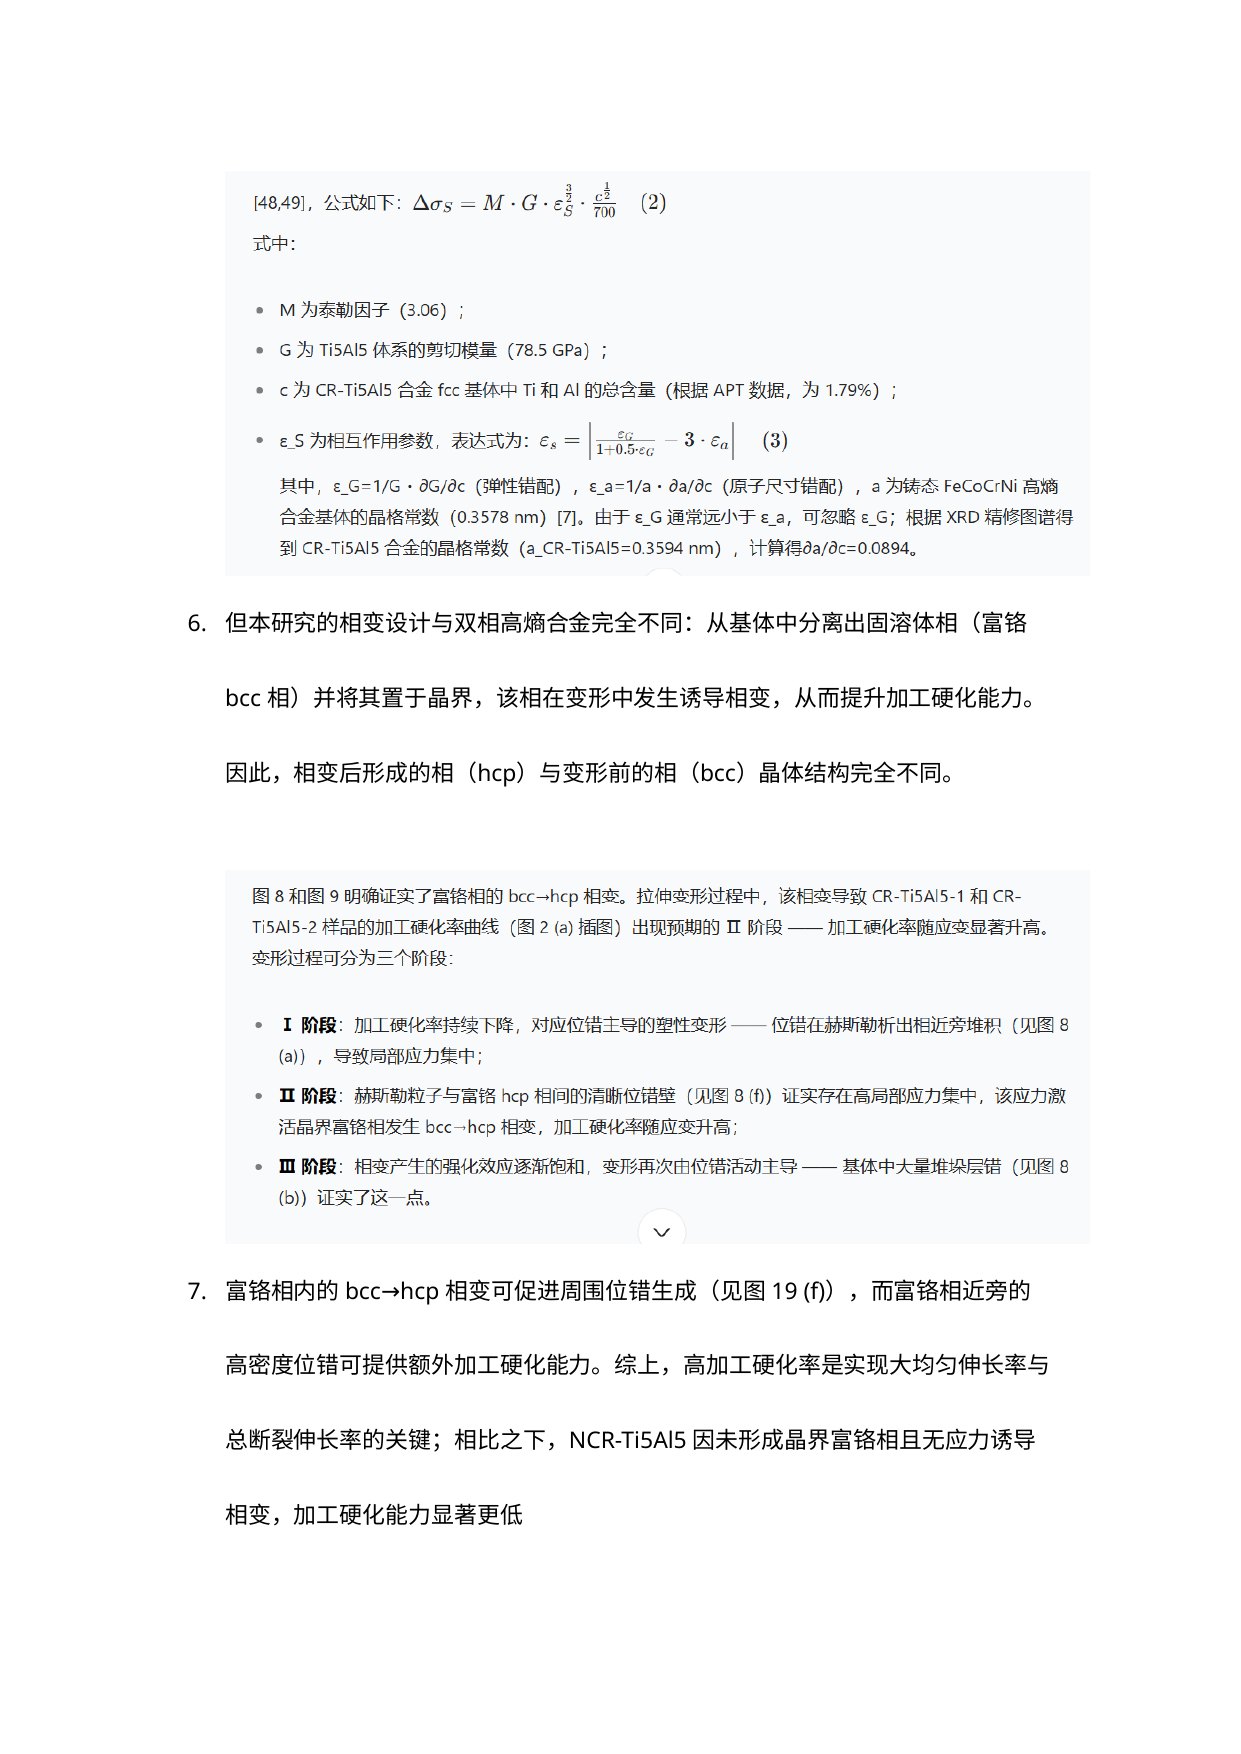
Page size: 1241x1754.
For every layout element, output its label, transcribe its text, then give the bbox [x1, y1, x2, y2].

list 富铬相内的 bcc→hcp 相变可促进周围位错生成（见图 19 (f)），而富铬相近旁的高密度位错可提供额外加工硬化能力。综上，高加工硬化率是实现大均匀伸长率与总断裂伸长率的关键；相比之下，NCR-Ti5Al5 因未形成晶界富铬相且无应力诱导相变，加工硬化能力显著更低 [187, 1257, 1053, 1546]
picture [225, 870, 1091, 1244]
picture [225, 171, 1091, 576]
